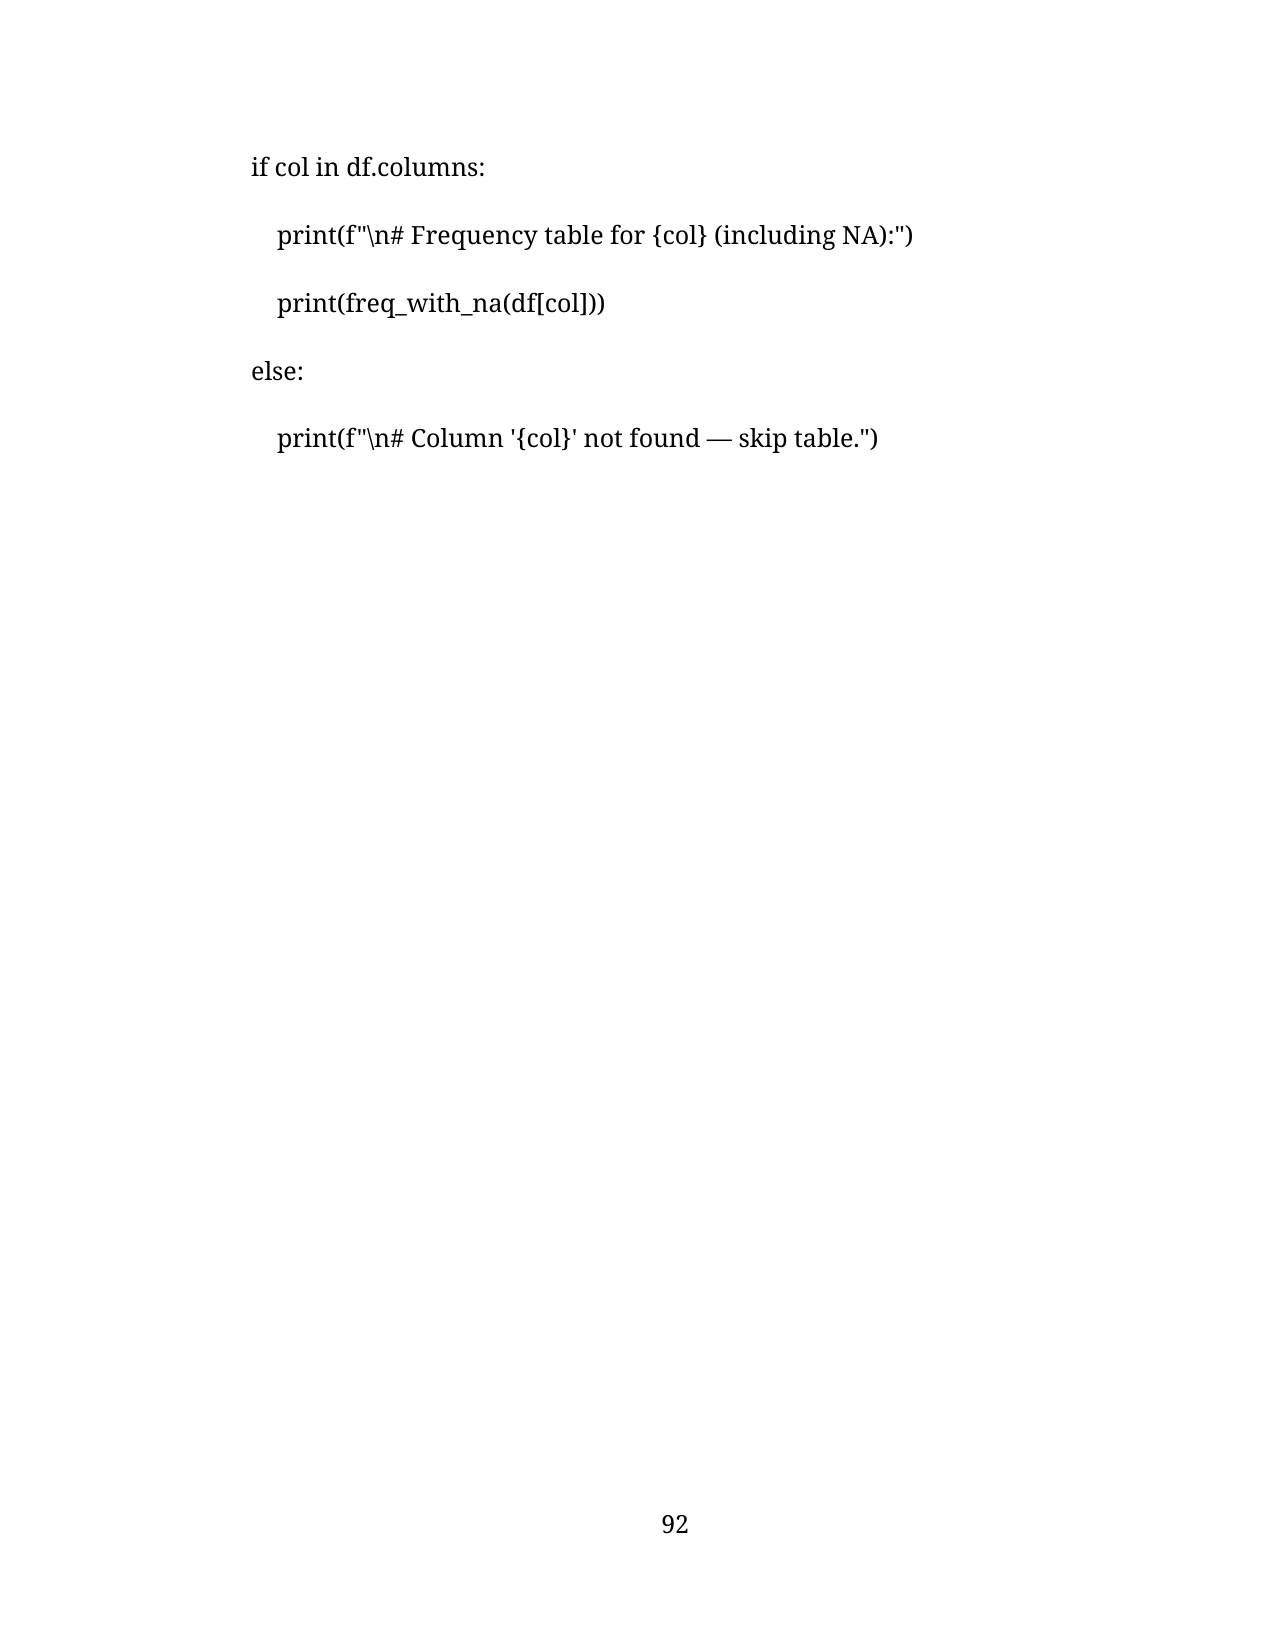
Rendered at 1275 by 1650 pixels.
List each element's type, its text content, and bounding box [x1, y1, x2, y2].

text else: [150, 353, 1125, 387]
text print(f"\n# Column '{col}' not found — skip table.") [150, 421, 1125, 455]
text print(freq_with_na(df[col])) [150, 285, 1125, 319]
text if col in df.columns: [150, 150, 1125, 184]
text print(f"\n# Frequency table for {col} (including NA):") [150, 218, 1125, 252]
